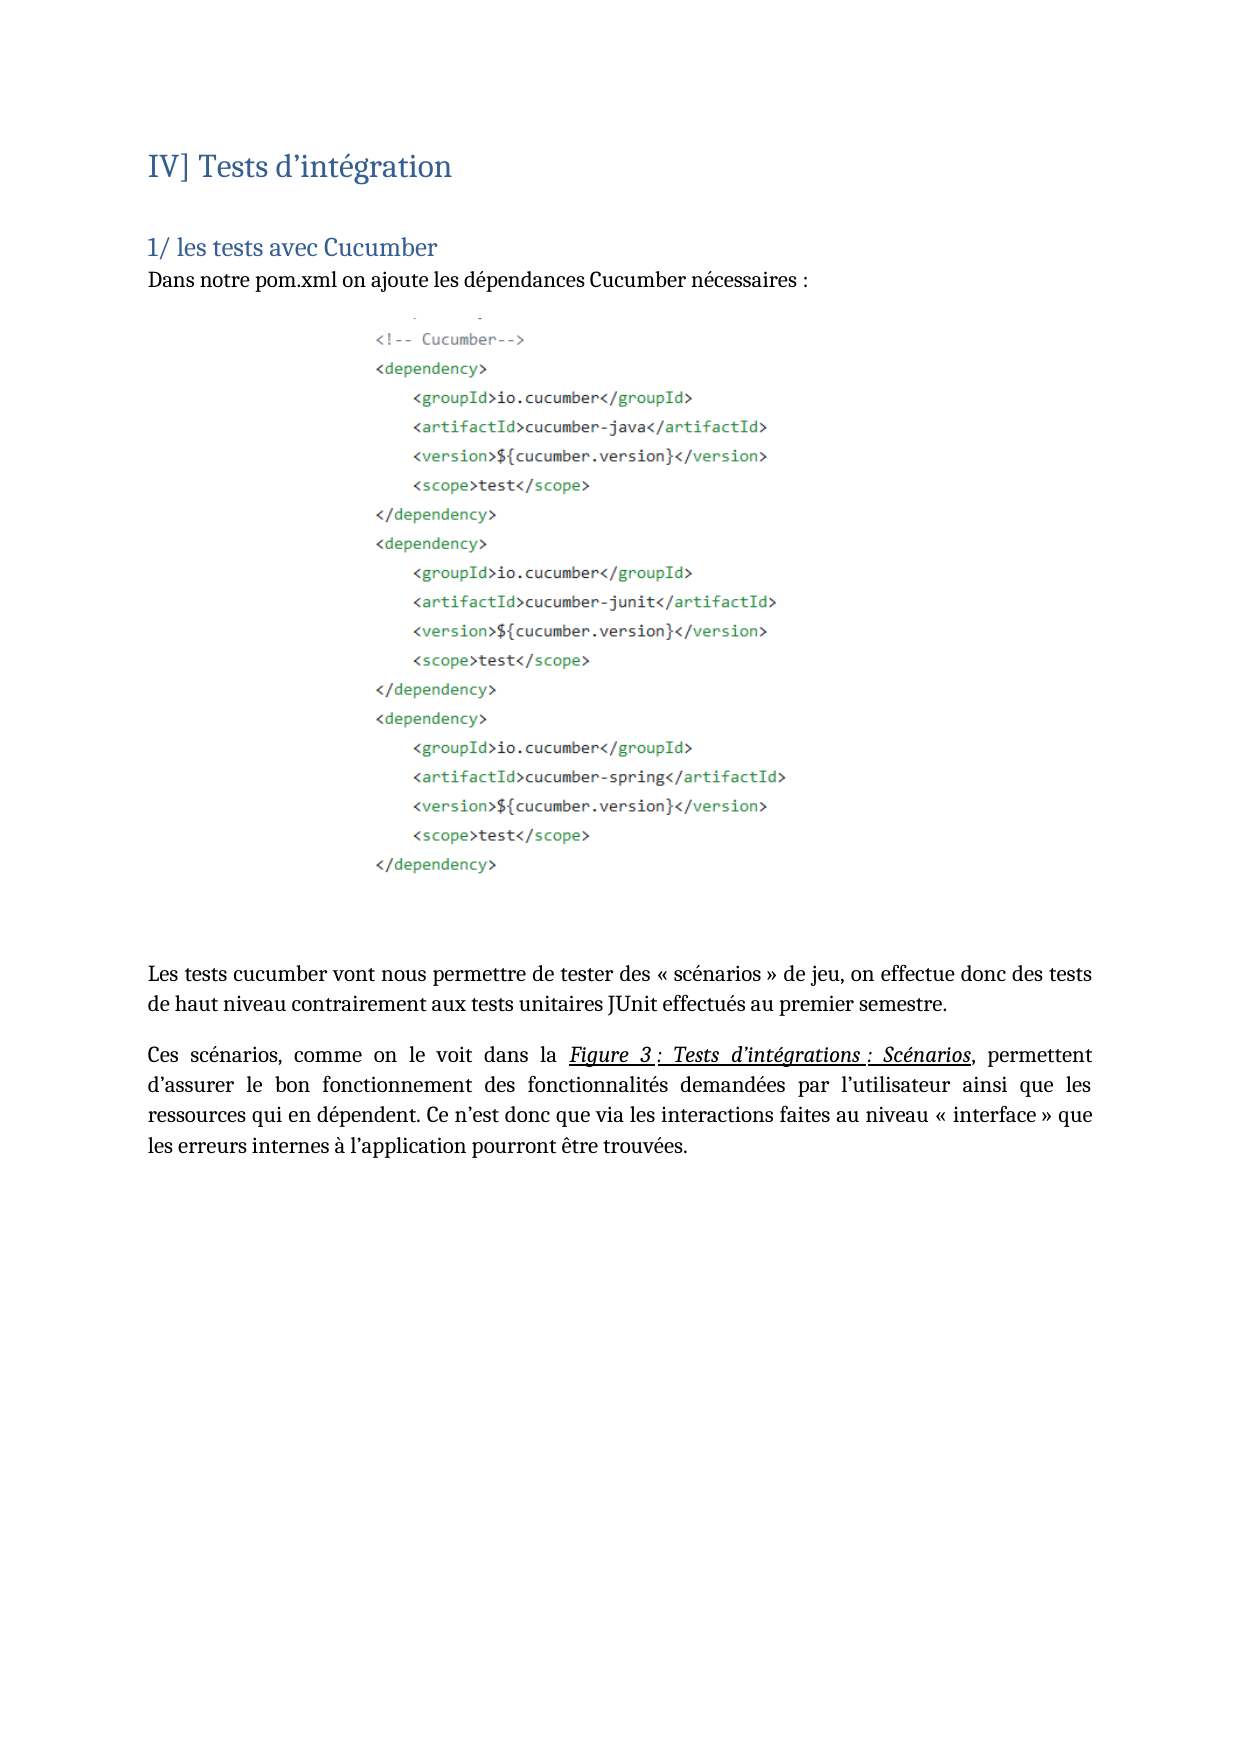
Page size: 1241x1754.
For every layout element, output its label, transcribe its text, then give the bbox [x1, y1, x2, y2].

subtitle 1/ les tests avec Cucumber [148, 196, 1093, 263]
text Dans notre pom.xml on ajoute les dépendances Cucumber nécessaires : [148, 267, 1093, 294]
subtitle IV] Tests d’intégration [148, 148, 1093, 186]
picture [331, 318, 909, 885]
text Les tests cucumber vont nous permettre de tester des « scénarios » de jeu, on effectue donc des tests de haut niveau contrairement aux tests unitaires JUnit effectués au premier semestre. [148, 961, 1093, 1017]
text Ces scénarios, comme on le voit dans la Figure 3 : Tests d’intégrations : Scénarios, permettent d’assurer le bon fonctionnement des fonctionnalités demandées par l’utilisateur ainsi que les ressources qui en dépendent. Ce n’est donc que via les interactions faites au niveau « interface » que les erreurs internes à l’application pourront être trouvées. [148, 1042, 1093, 1159]
